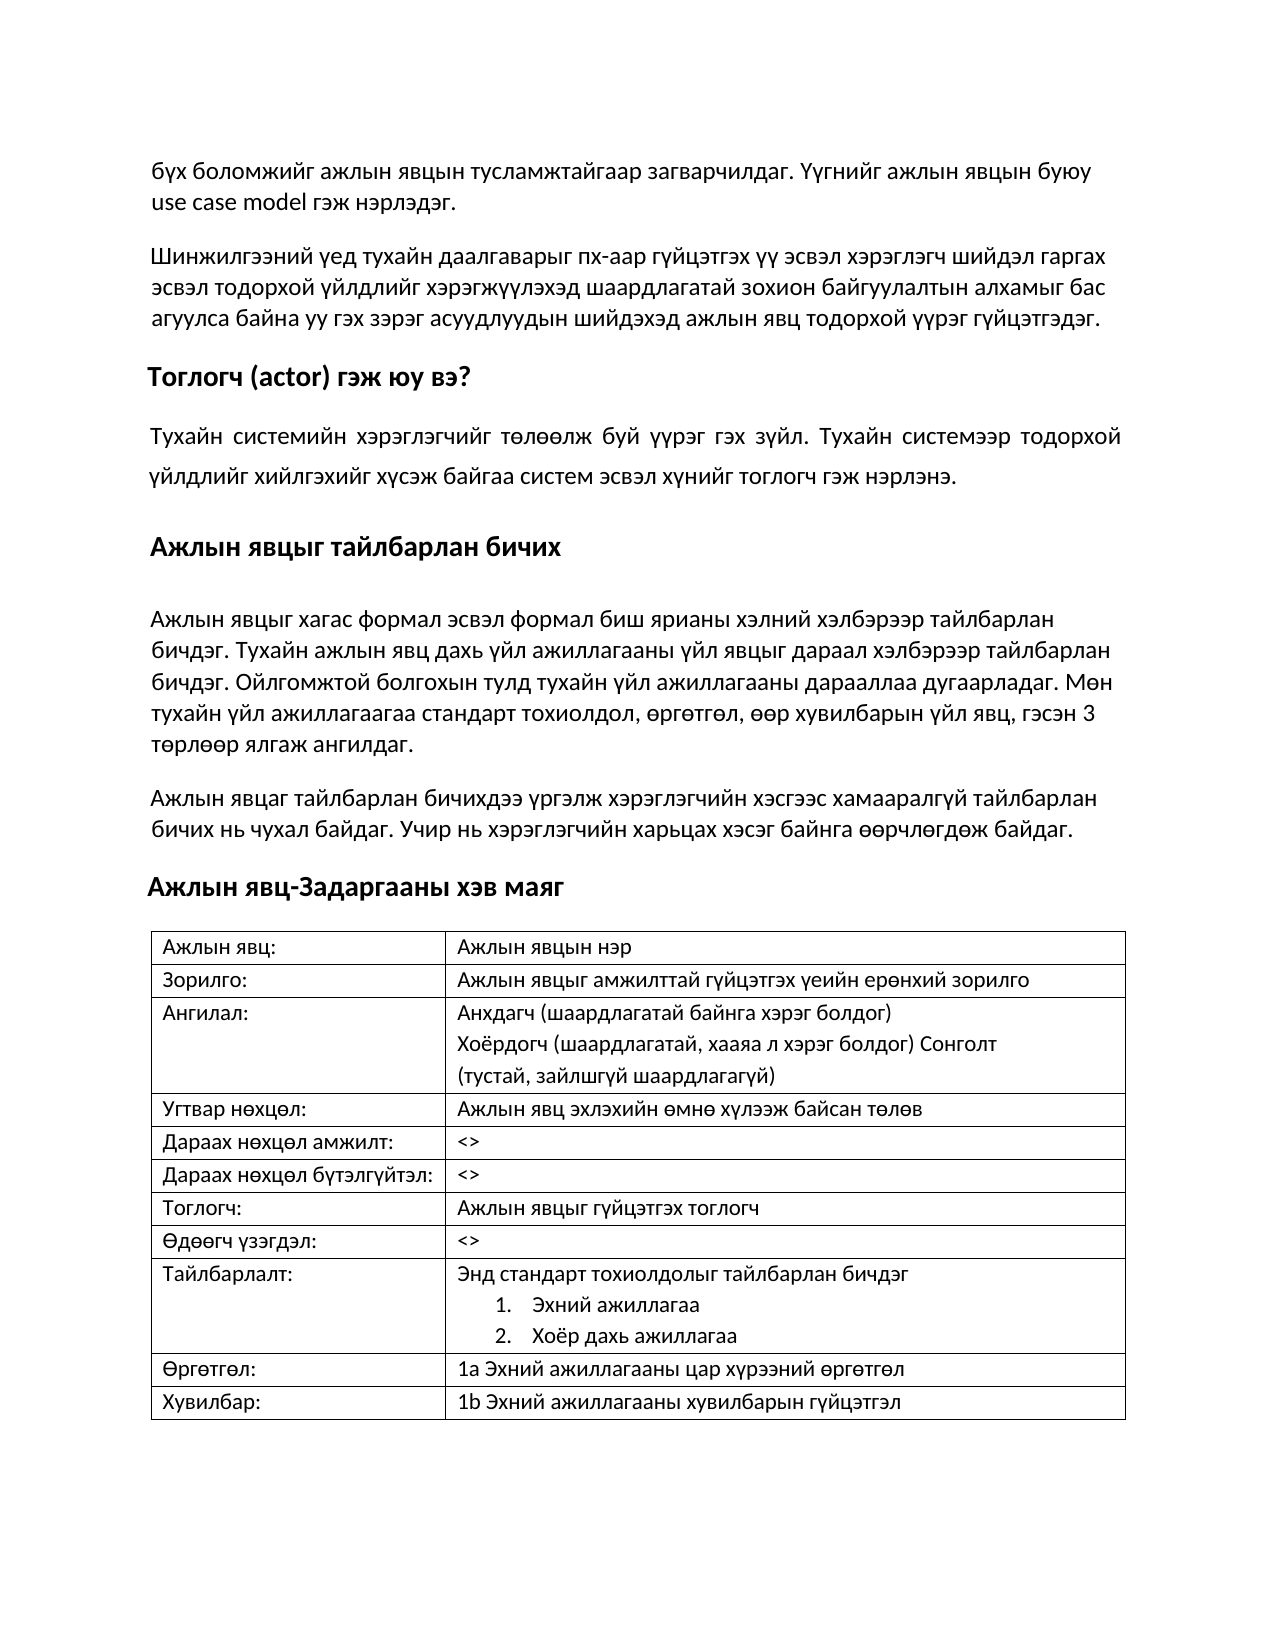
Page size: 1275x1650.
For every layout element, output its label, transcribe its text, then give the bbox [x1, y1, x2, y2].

text Шинжилгээний үед тухайн даалгаварыг пх-аар гүйцэтгэх үү эсвэл хэрэглэгч шийдэл гаргах эсвэл тодорхой үйлдлийг хэрэгжүүлэхэд шаардлагатай зохион байгуулалтын алхамыг бас агуулса байна уу гэх зэрэг асуудлуудын шийдэхэд ажлын явц тодорхой үүрэг гүйцэтгэдэг. [150, 240, 1126, 333]
table_cell Ажлын явц эхлэхийн өмнө хүлээж байсан төлөв [446, 1094, 1125, 1126]
table_cell <> [446, 1226, 1125, 1258]
text Тухайн системийн хэрэглэгчийг төлөөлж буй үүрэг гэх зүйл. Тухайн системээр тодорхой үйлдлийг хийлгэхийг хүсэж байгаа систем эсвэл хүнийг тоглогч гэж нэрлэнэ. [148, 420, 1123, 491]
table_cell Өдөөгч үзэгдэл: [152, 1226, 445, 1258]
table_cell <> [446, 1127, 1125, 1159]
table_cell Хувилбар: [152, 1387, 445, 1419]
table_cell Тайлбарлалт: [152, 1259, 445, 1353]
subtitle Тоглогч (actor) гэж юу вэ? [147, 358, 1128, 393]
subtitle Ажлын явц-Задаргааны хэв маяг [147, 868, 1128, 904]
table_cell Ажлын явцыг амжилттай гүйцэтгэх үеийн ерөнхий зорилго [446, 965, 1125, 997]
table_cell <> [446, 1160, 1125, 1192]
table_cell Дараах нөхцөл амжилт: [152, 1127, 445, 1159]
table_cell Өргөтгөл: [152, 1354, 445, 1386]
table_cell Анхдагч (шаардлагатай байнга хэрэг болдог) Хоёрдогч (шаардлагатай, хааяа л хэрэг болдог) Сонголт (тустай, зайлшгүй шаардлагагүй) [446, 998, 1125, 1093]
text Ажлын явцыг тайлбарлан бичих [148, 528, 1123, 564]
text Ажлын явцаг тайлбарлан бичихдээ үргэлж хэрэглэгчийн хэсгээс хамааралгүй тайлбарлан бичих нь чухал байдаг. Учир нь хэрэглэгчийн харьцах хэсэг байнга өөрчлөгдөж байдаг. [150, 782, 1126, 844]
table_cell Ангилал: [152, 998, 445, 1093]
table_cell Ажлын явцыг гүйцэтгэх тоглогч [446, 1193, 1125, 1225]
table_cell Зорилго: [152, 965, 445, 997]
table_cell 1b Эхний ажиллагааны хувилбарын гүйцэтгэл [446, 1387, 1125, 1419]
table_header Ажлын явц: [152, 932, 445, 964]
table_cell 1а Эхний ажиллагааны цар хүрээний өргөтгөл [446, 1354, 1125, 1386]
table_cell Энд стандарт тохиолдолыг тайлбарлан бичдэг Эхний ажиллагаа Хоёр дахь ажиллагаа [446, 1259, 1125, 1353]
table_cell Тоглогч: [152, 1193, 445, 1225]
table_cell Дараах нөхцөл бүтэлгүйтэл: [152, 1160, 445, 1192]
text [150, 155, 1126, 217]
table_header Ажлын явцын нэр [446, 932, 1125, 964]
text Ажлын явцыг хагас формал эсвэл формал биш ярианы хэлний хэлбэрээр тайлбарлан бичдэг. Тухайн ажлын явц дахь үйл ажиллагааны үйл явцыг дараал хэлбэрээр тайлбарлан бичдэг. Ойлгомжтой болгохын тулд тухайн үйл ажиллагааны дарааллаа дугаарладаг. Мөн тухайн үйл ажиллагаагаа стандарт тохиолдол, өргөтгөл, өөр хувилбарын үйл явц, гэсэн 3 төрлөөр ялгаж ангилдаг. [150, 603, 1126, 759]
table_cell Угтвар нөхцөл: [152, 1094, 445, 1126]
